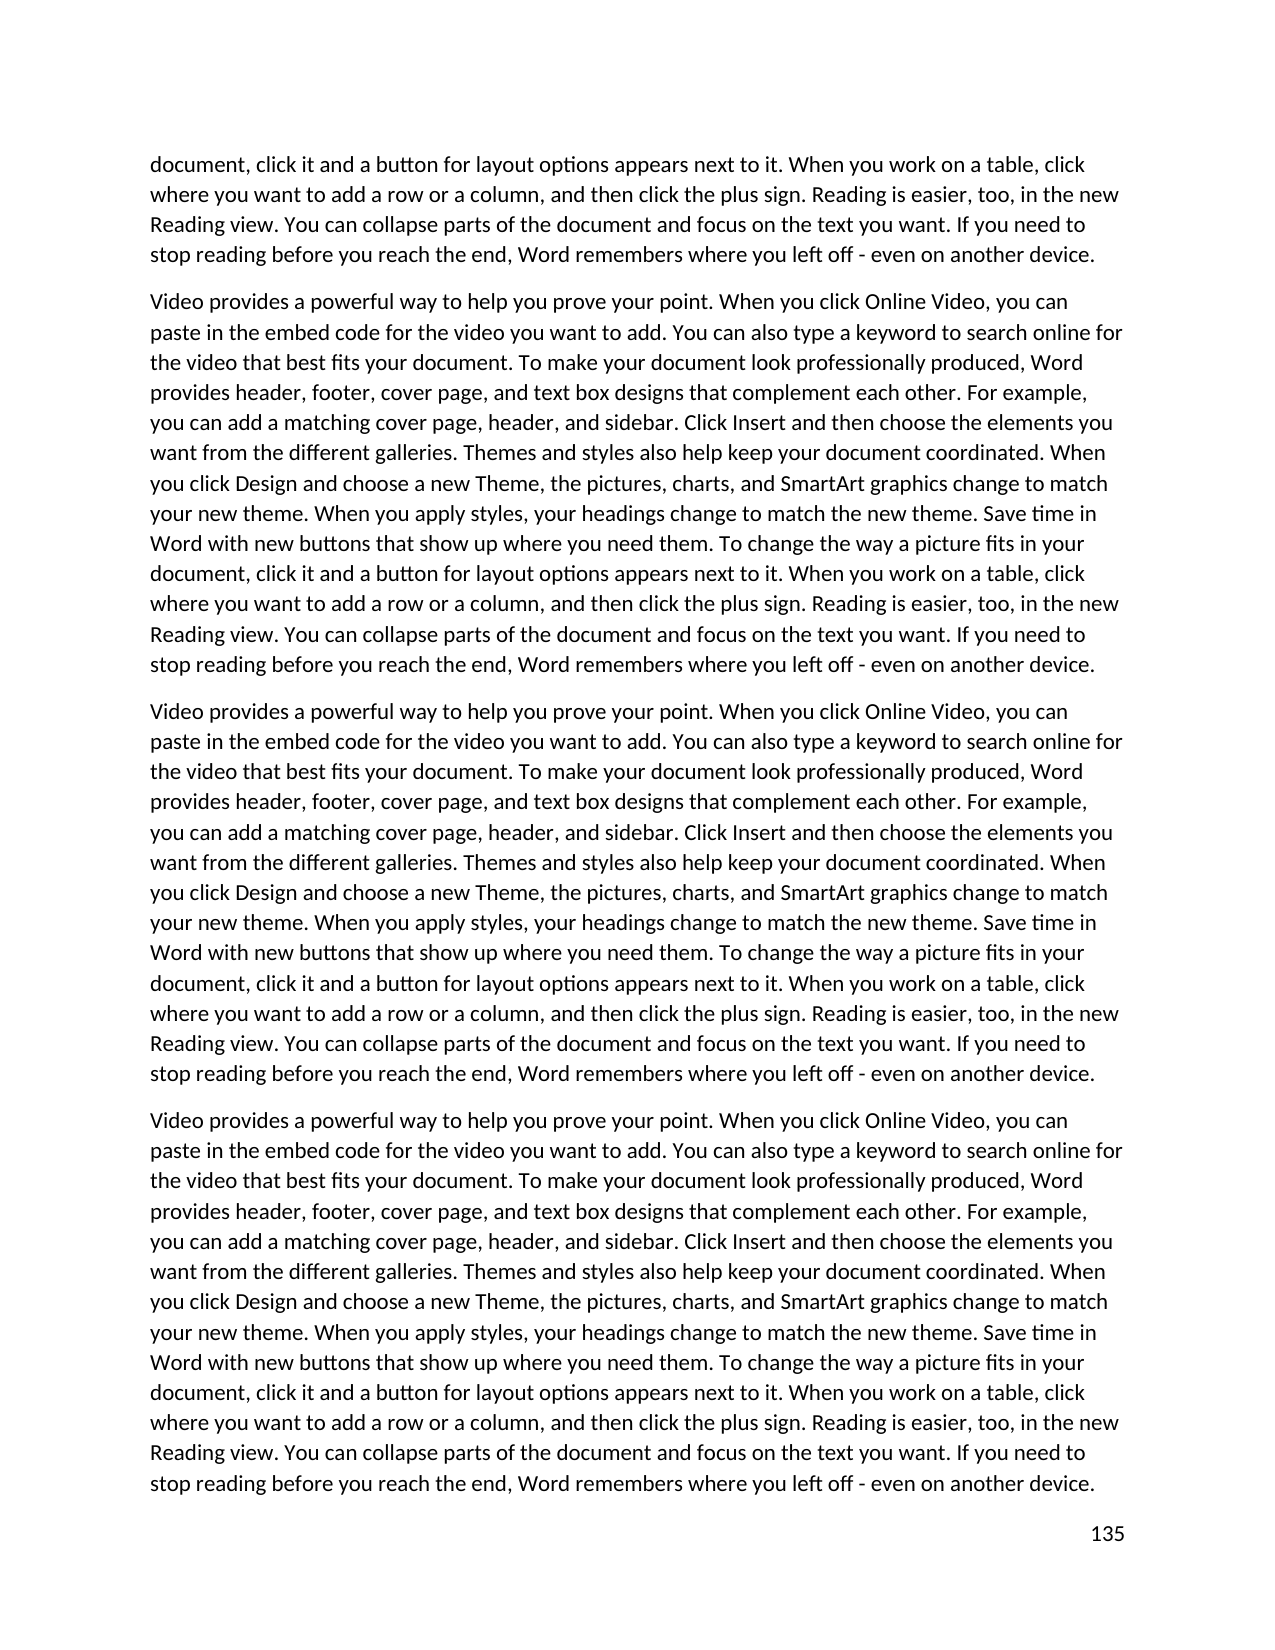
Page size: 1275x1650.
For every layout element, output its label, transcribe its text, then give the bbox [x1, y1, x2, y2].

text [150, 1106, 1125, 1497]
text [150, 150, 1125, 269]
